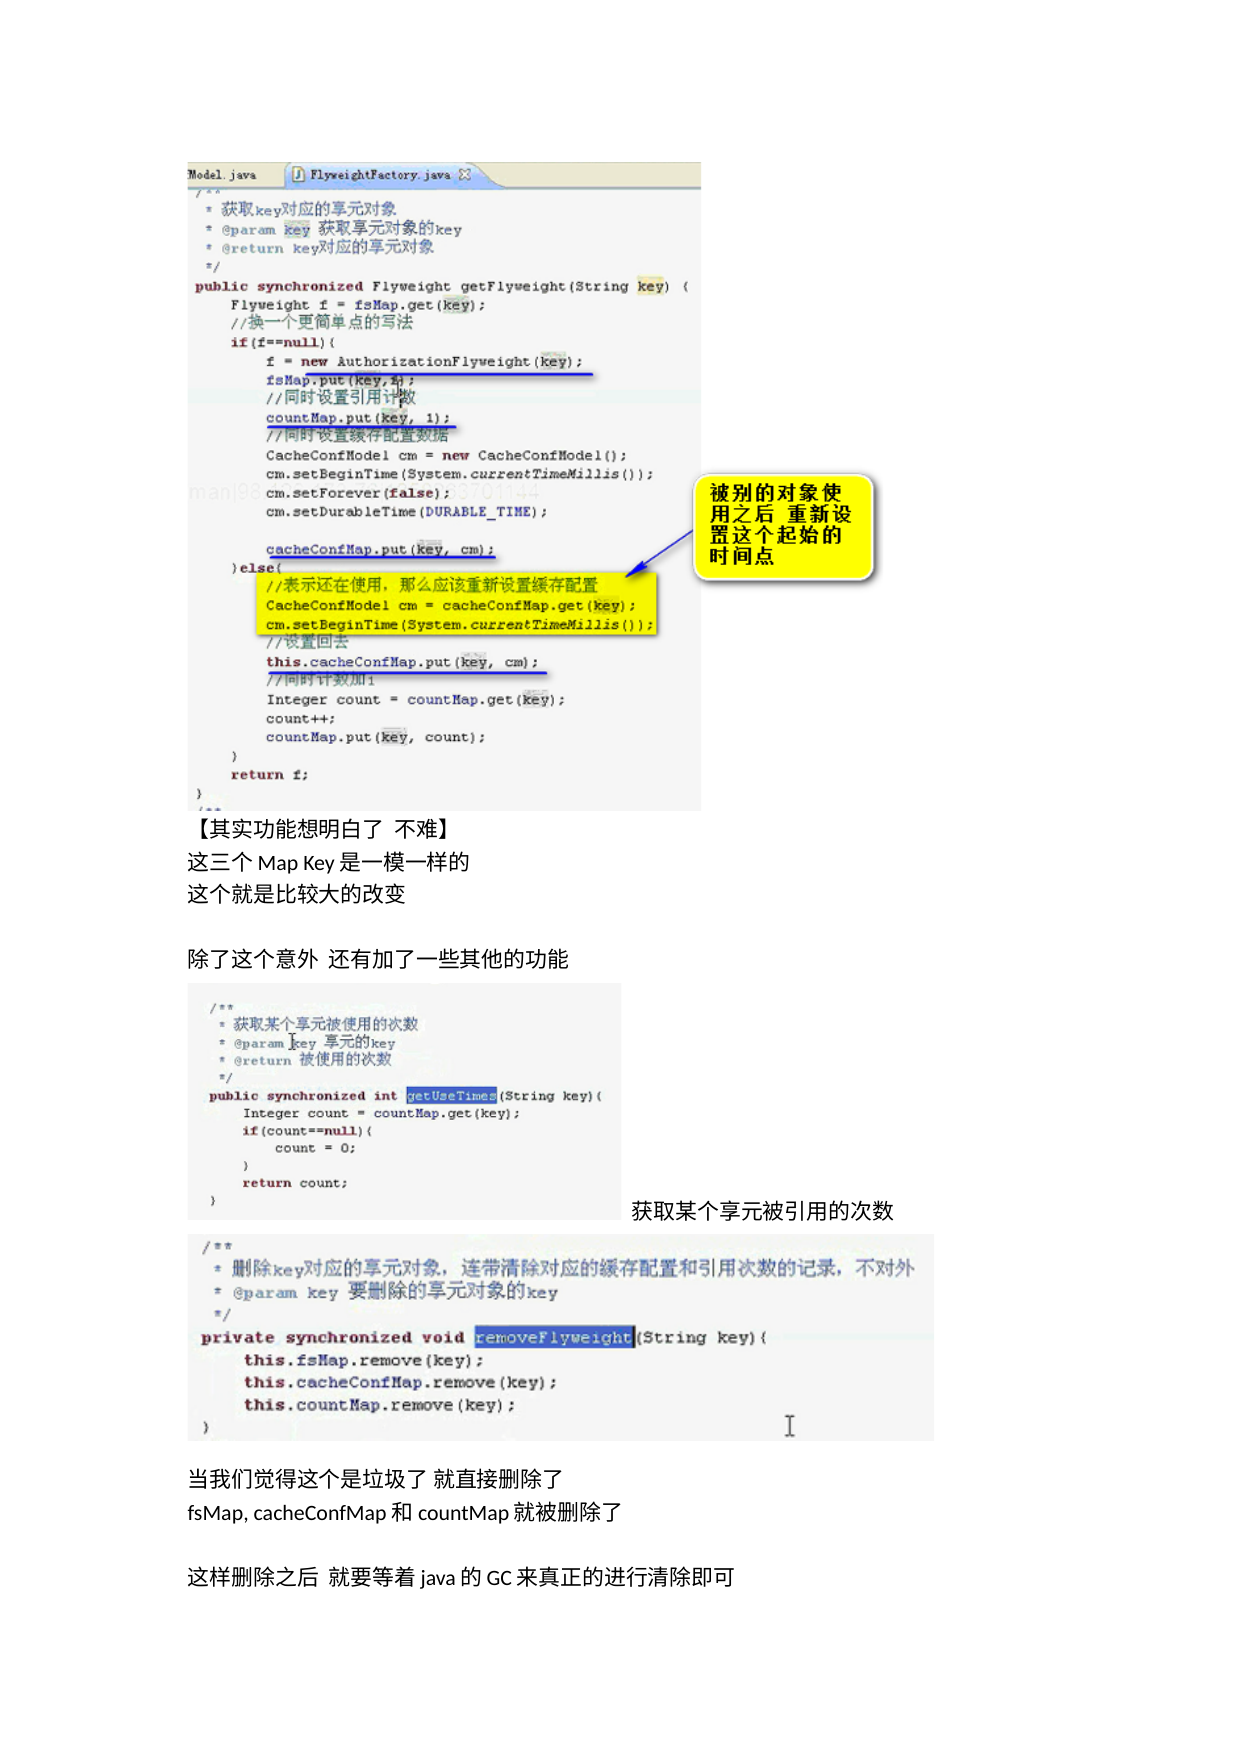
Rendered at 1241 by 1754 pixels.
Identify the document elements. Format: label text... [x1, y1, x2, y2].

picture [187, 1234, 935, 1441]
text 这三个Map Key是一模一样的 [187, 844, 1053, 877]
text 当我们觉得这个是垃圾了 就直接删除了 [187, 1462, 1053, 1494]
text fsMap, cacheConfMap 和countMap就被删除了 [187, 1494, 1053, 1527]
text 除了这个意外 还有加了一些其他的功能 [187, 942, 1053, 974]
picture [187, 162, 884, 811]
text 【其实功能想明白了 不难】 [187, 812, 1053, 844]
text 这个就是比较大的改变 [187, 877, 1053, 909]
picture [187, 983, 622, 1220]
text 这样删除之后 就要等着java的GC来真正的进行清除即可 [187, 1559, 1053, 1592]
